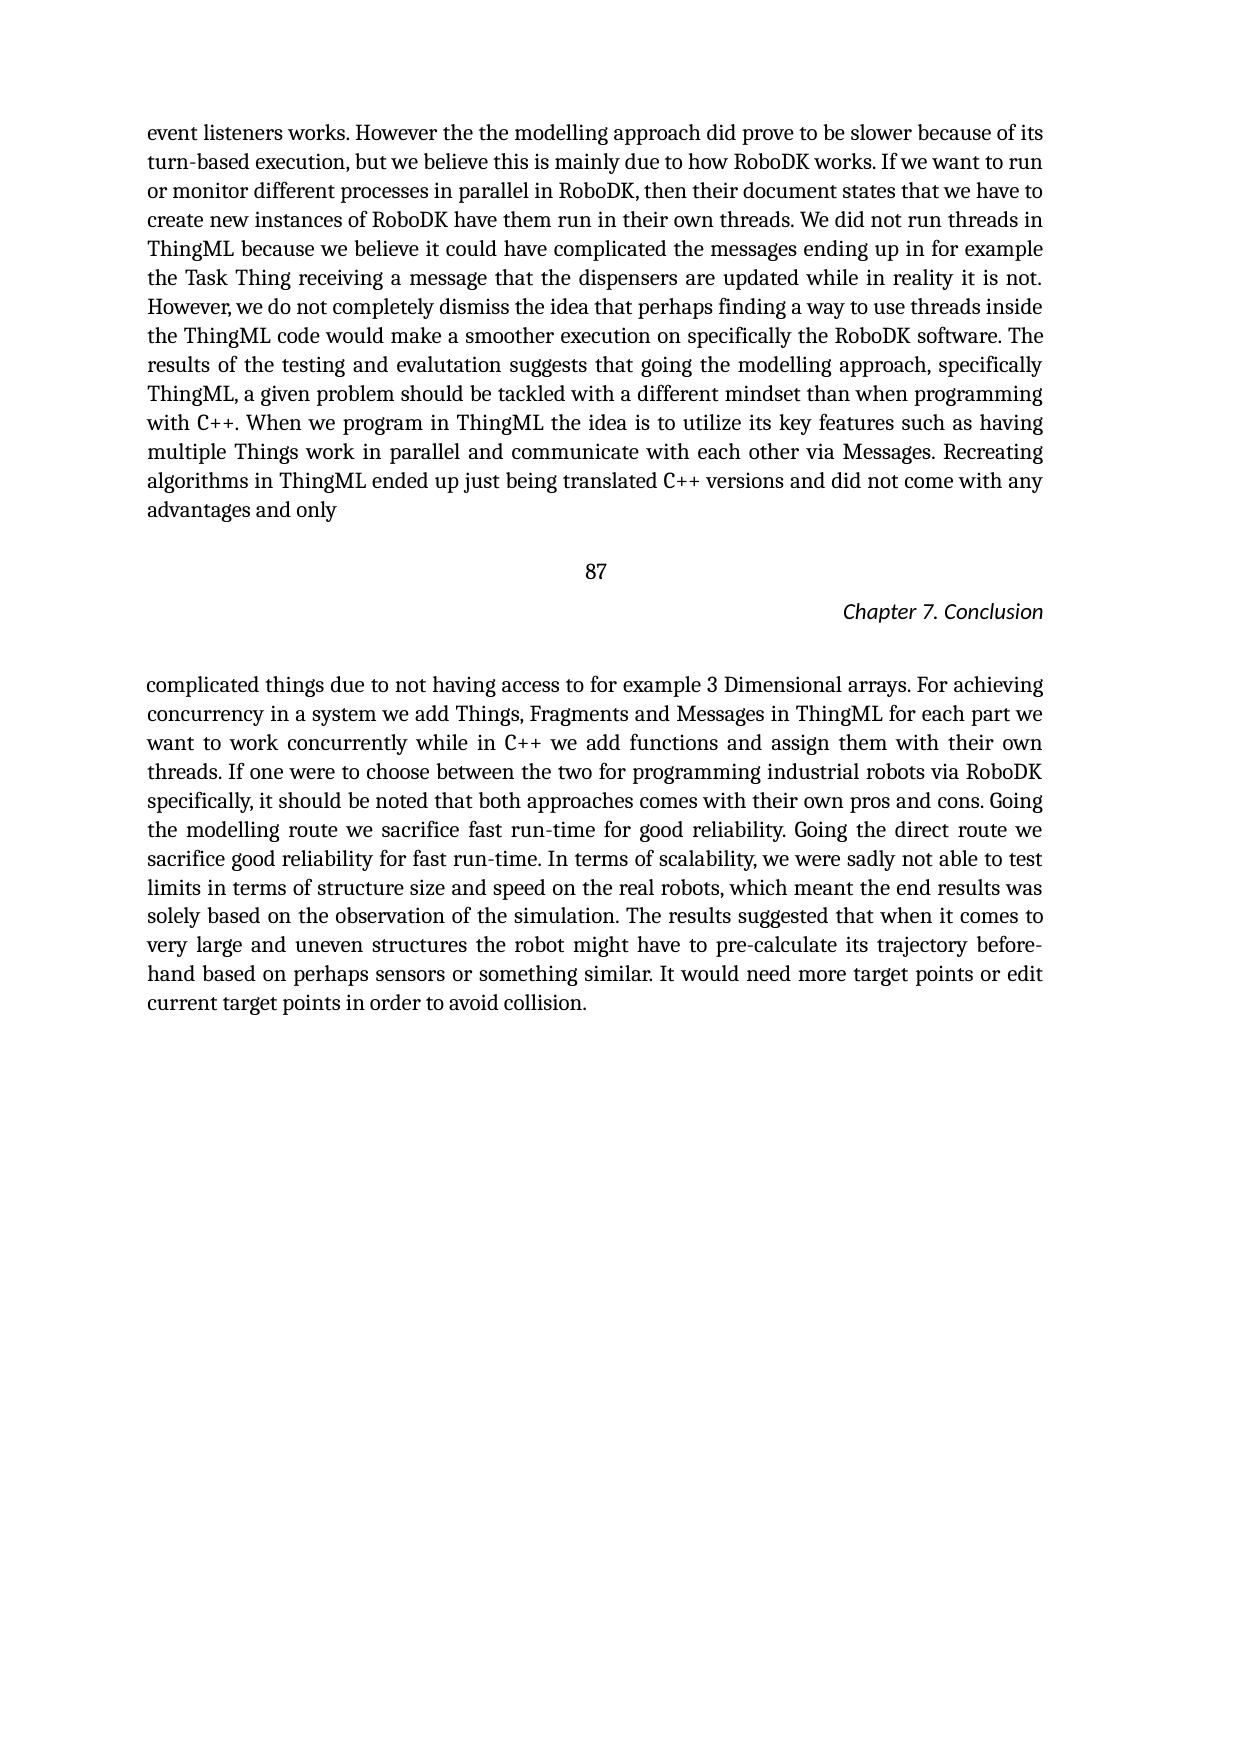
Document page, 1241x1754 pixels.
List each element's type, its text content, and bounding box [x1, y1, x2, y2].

text Chapter 7. Conclusion [148, 597, 1046, 625]
text 87 [148, 558, 1044, 585]
text complicated things due to not having access to for example 3 Dimensional arrays. For achieving concurrency in a system we add Things, Fragments and Messages in ThingML for each part we want to work concurrently while in C++ we add functions and assign them with their own threads. If one were to choose between the two for programming industrial robots via RoboDK specifically, it should be noted that both approaches comes with their own pros and cons. Going the modelling route we sacrifice fast run-time for good reliability. Going the direct route we sacrifice good reliability for fast run-time. In terms of scalability, we were sadly not able to test limits in terms of structure size and speed on the real robots, which meant the end results was solely based on the observation of the simulation. The results suggested that when it comes to very large and uneven structures the robot might have to pre-calculate its trajectory before-hand based on perhaps sensors or something similar. It would need more target points or edit current target points in order to avoid collision. [146, 672, 1044, 1017]
